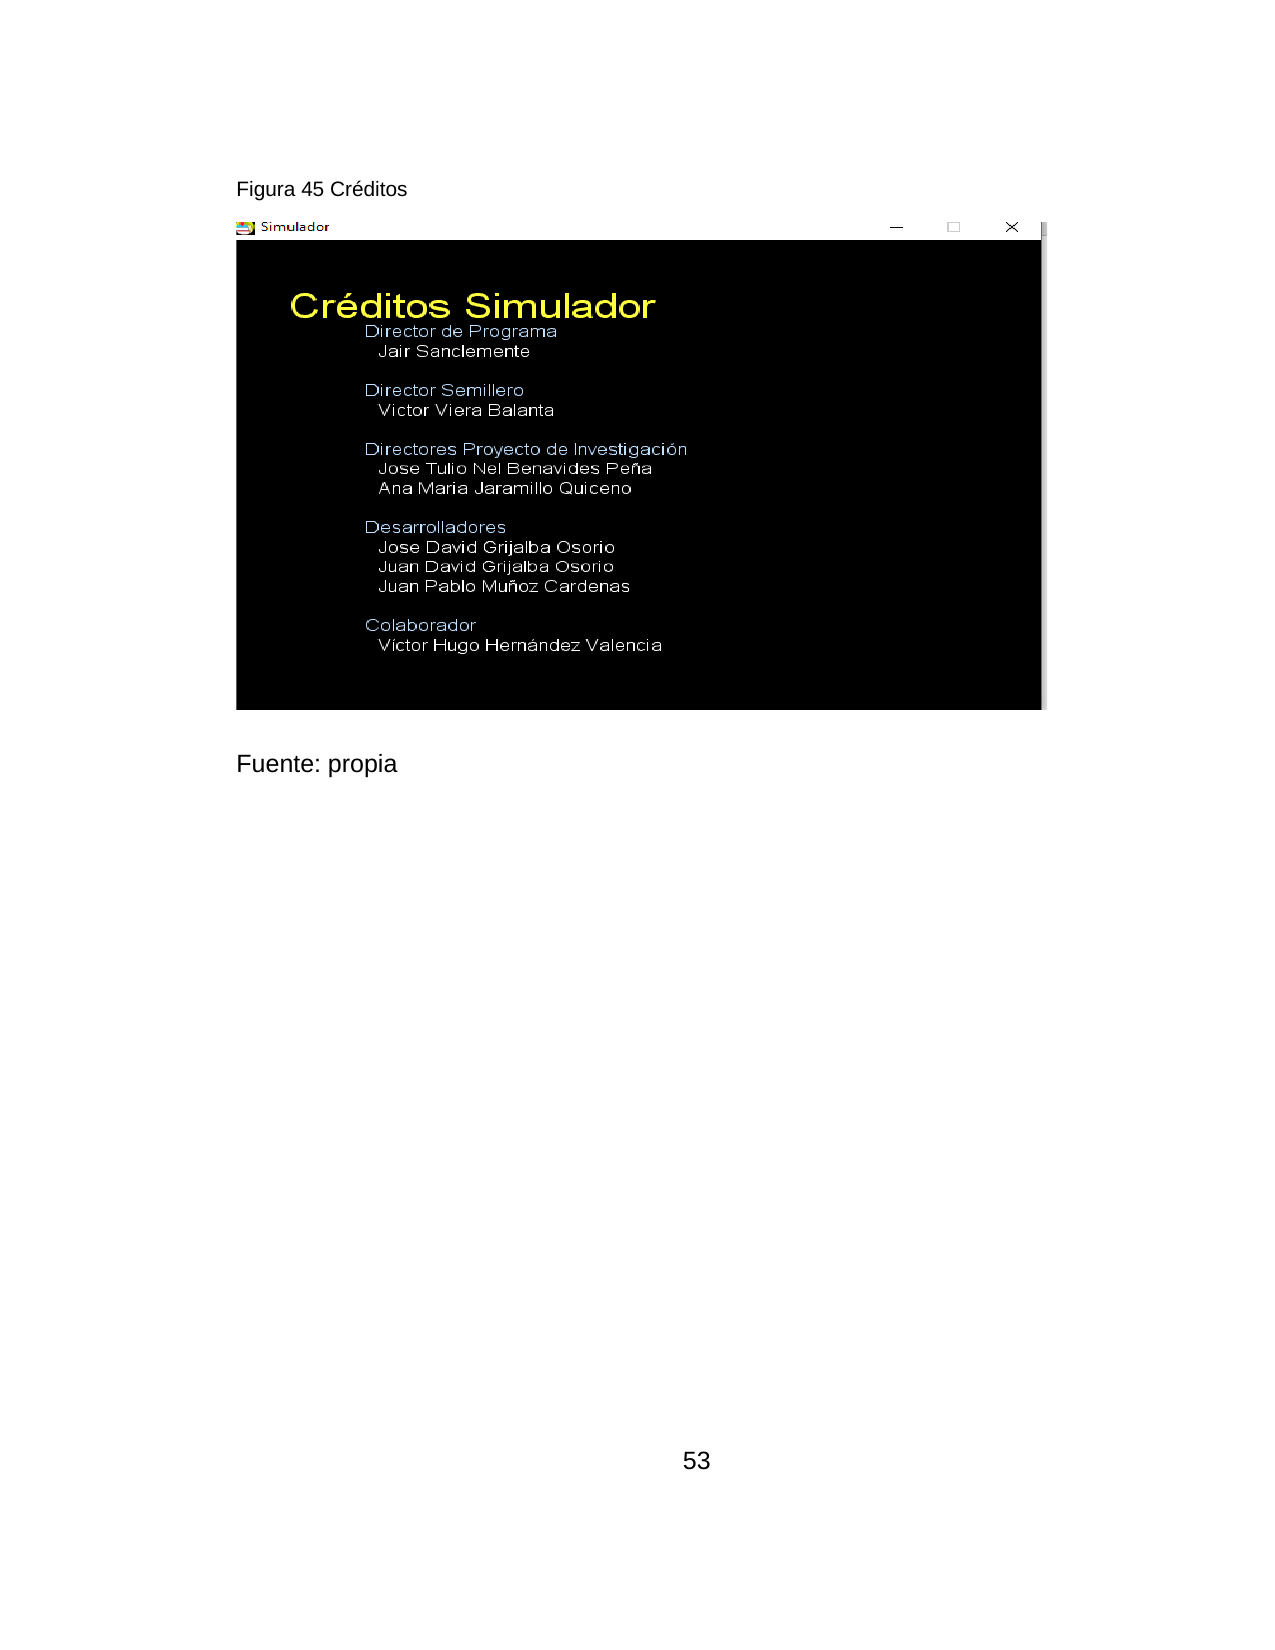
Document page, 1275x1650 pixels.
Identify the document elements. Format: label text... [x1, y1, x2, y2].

text Fuente: propia [236, 749, 1157, 777]
picture [236, 222, 1048, 710]
text Figura 45 Créditos [236, 177, 1157, 201]
